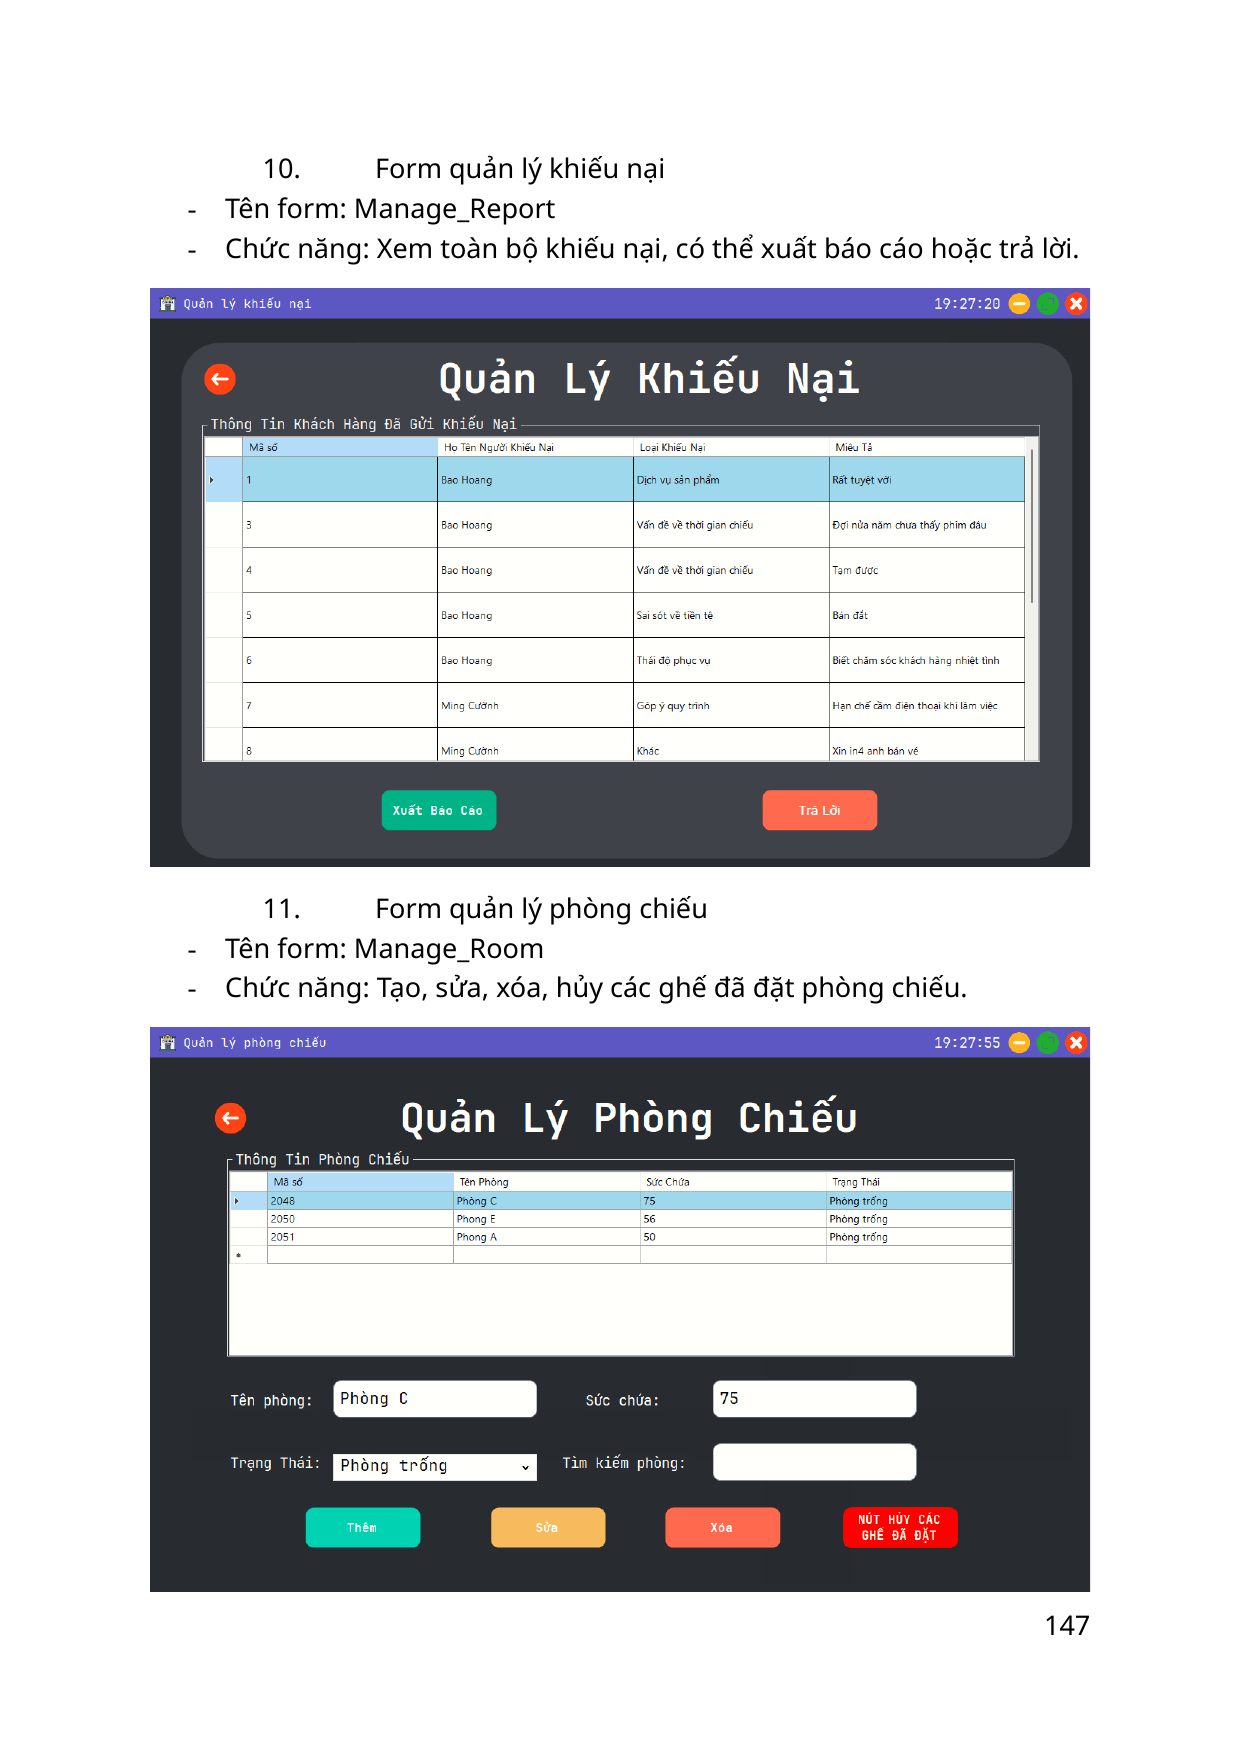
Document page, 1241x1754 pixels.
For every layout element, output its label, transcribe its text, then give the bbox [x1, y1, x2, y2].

list Tên form: Manage_Room [187, 929, 1090, 966]
picture [150, 288, 1091, 867]
picture [150, 1027, 1091, 1592]
list Chức năng: Xem toàn bộ khiếu nại, có thể xuất báo cáo hoặc trả lời. [187, 229, 1090, 266]
list Chức năng: Tạo, sửa, xóa, hủy các ghế đã đặt phòng chiếu. [187, 969, 1090, 1006]
list Form quản lý phòng chiếu [262, 889, 1090, 926]
list Form quản lý khiếu nại [262, 150, 1090, 187]
list Tên form: Manage_Report [187, 190, 1090, 227]
